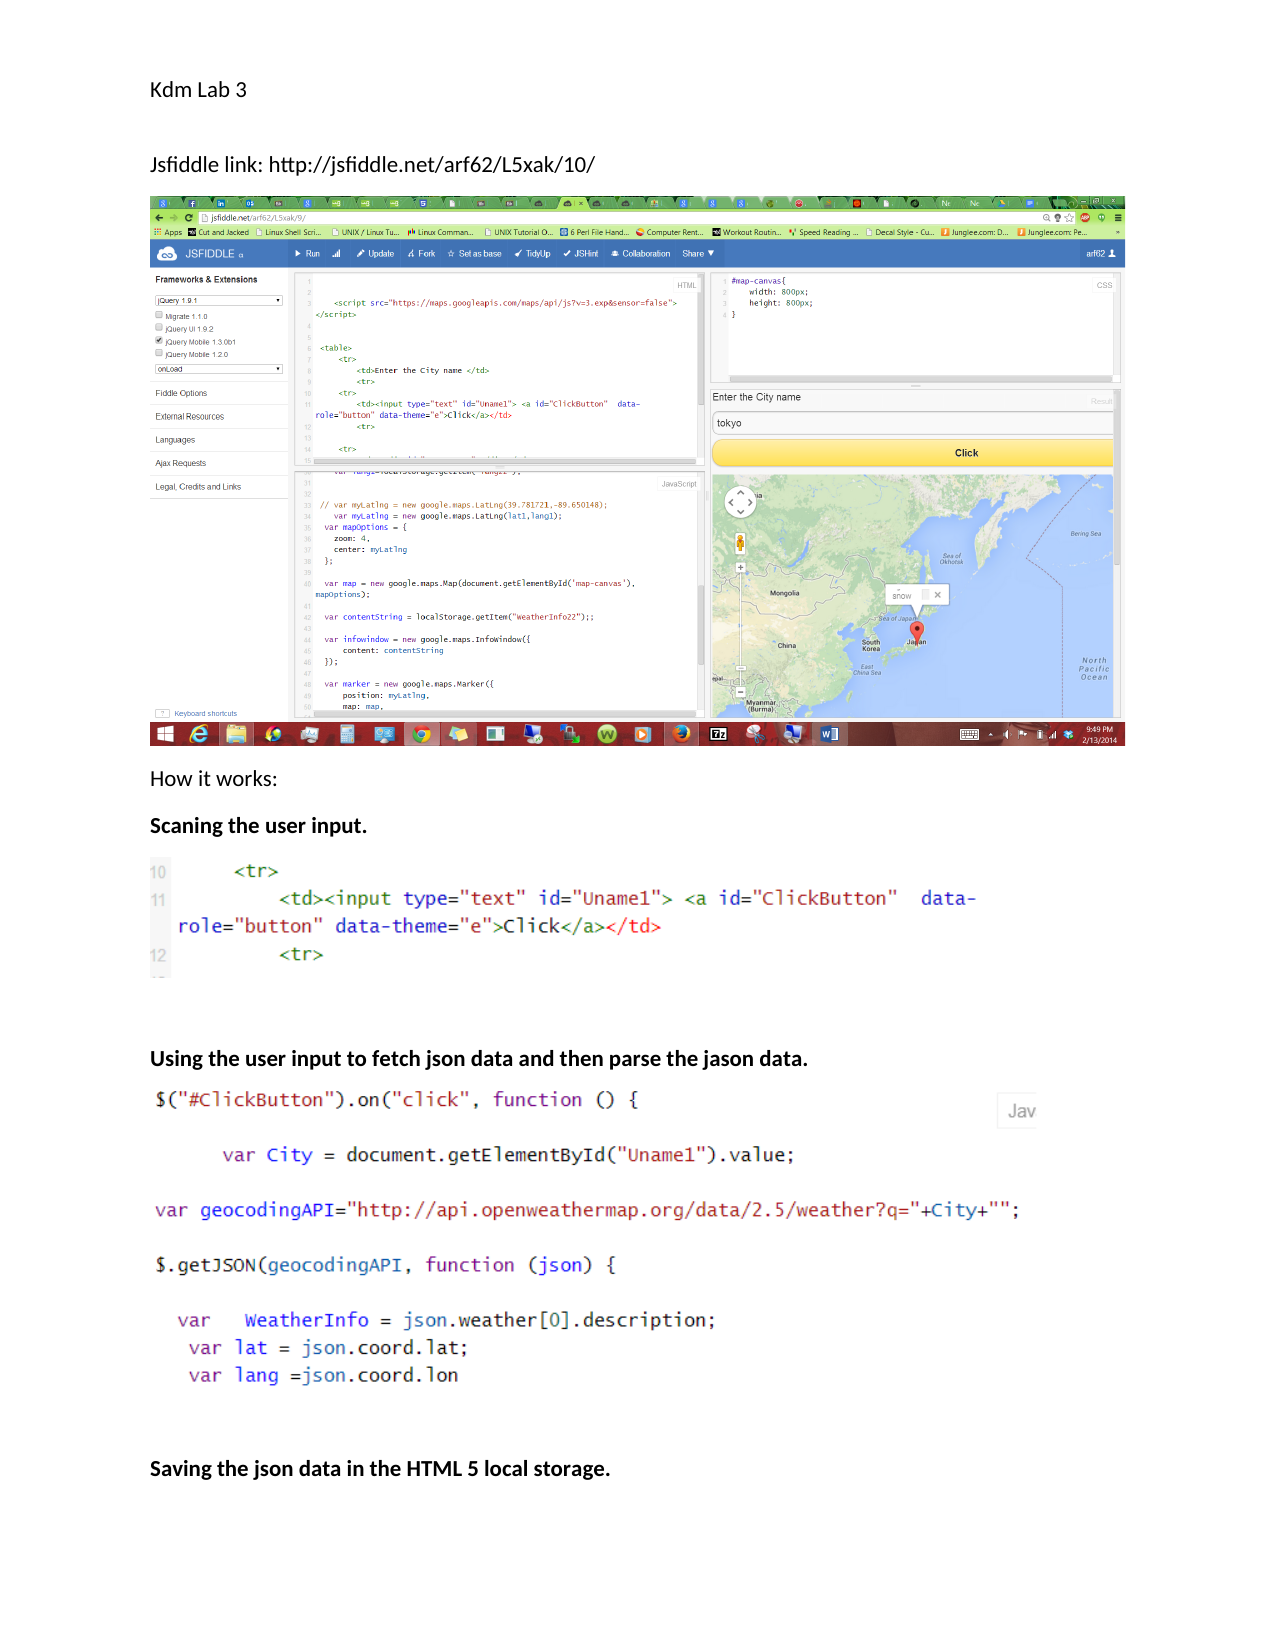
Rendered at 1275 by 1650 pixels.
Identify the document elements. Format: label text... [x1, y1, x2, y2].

text Saving the json data in the HTML 5 local storage. [150, 1454, 1125, 1482]
text Jsfiddle link: http://jsfiddle.net/arf62/L5xak/10/ [150, 150, 1125, 178]
text Using the user input to fetch json data and then parse the jason data. [150, 1044, 1125, 1072]
text How it works: [150, 764, 1125, 792]
picture [150, 1090, 1037, 1388]
picture [150, 857, 1021, 978]
text Scaning the user input. [150, 811, 1125, 839]
picture [150, 196, 1125, 746]
